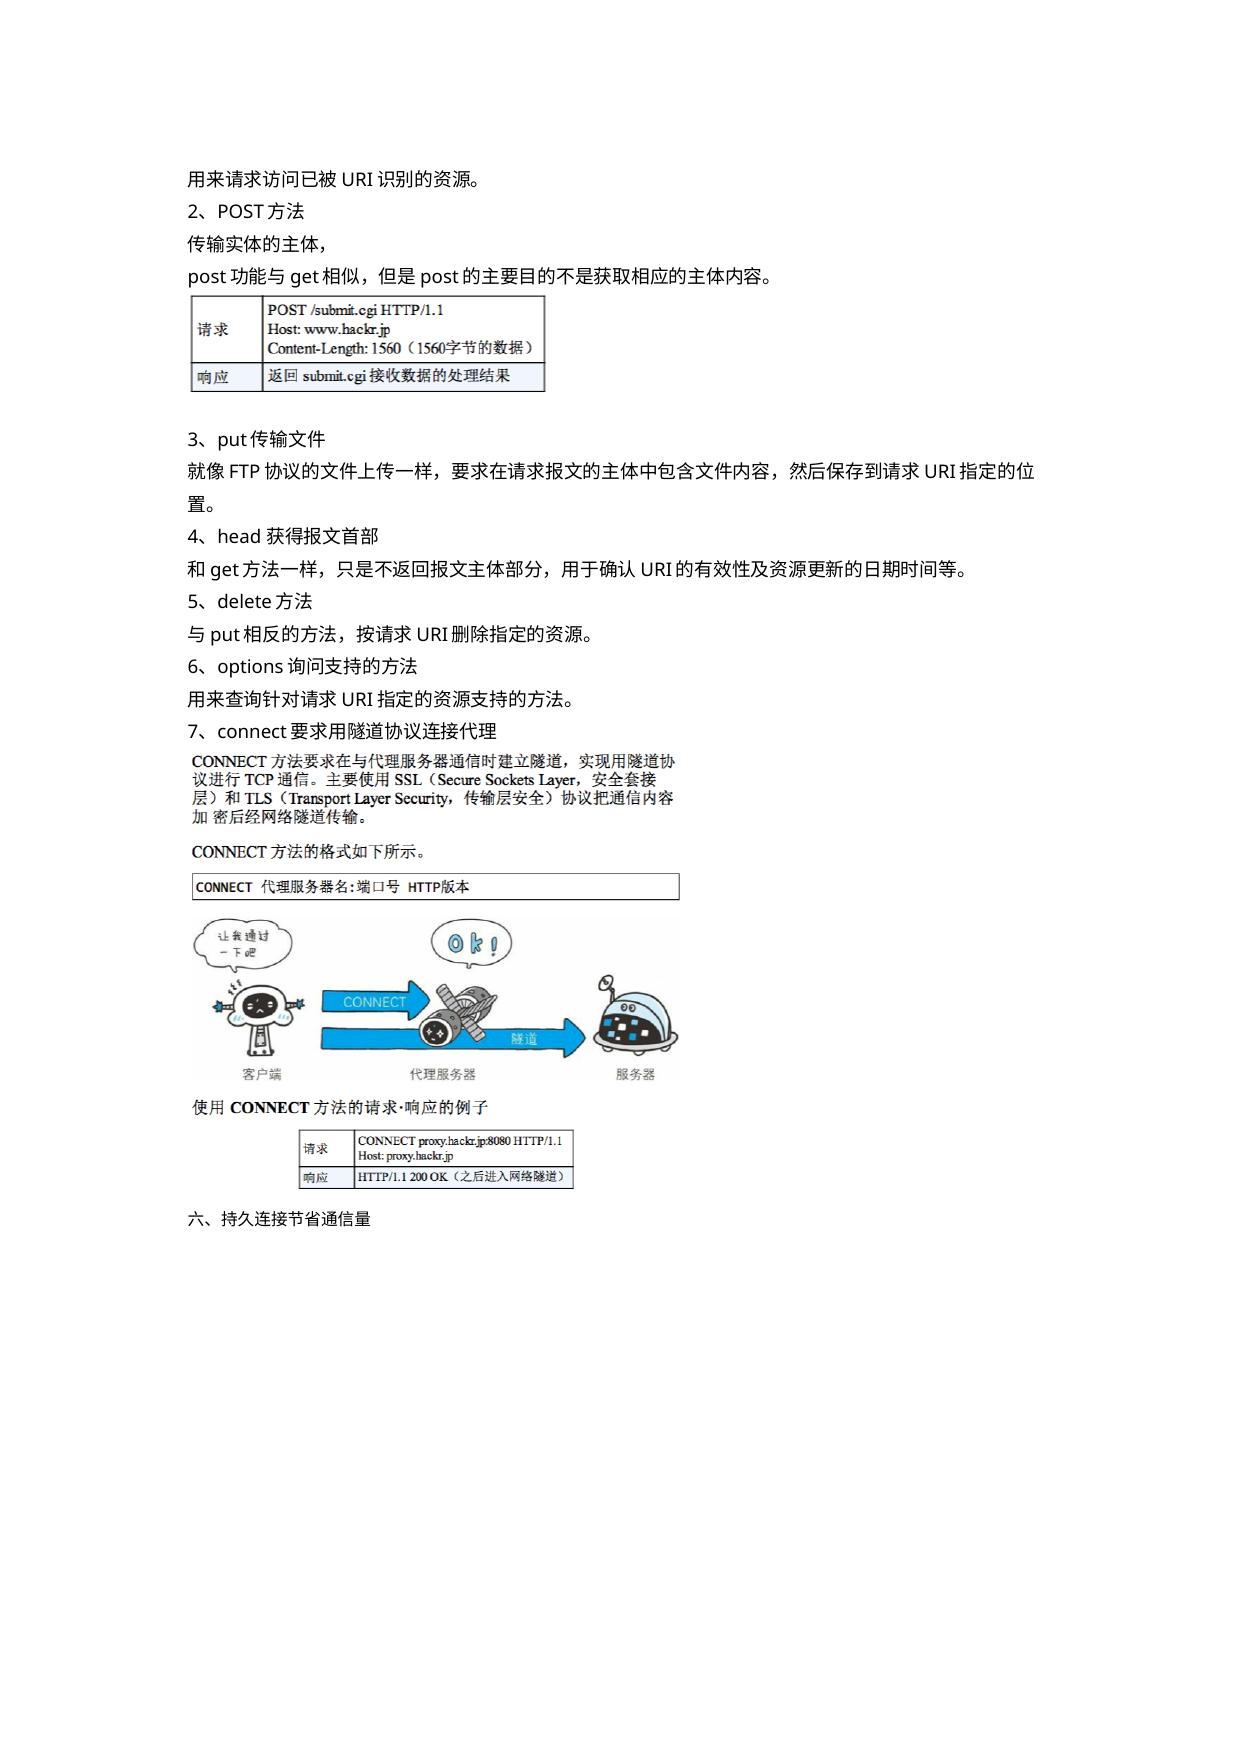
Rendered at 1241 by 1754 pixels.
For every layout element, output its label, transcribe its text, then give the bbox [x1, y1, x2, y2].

text 3、put传输文件 [187, 422, 1053, 454]
text 7、connect要求用隧道协议连接代理 [187, 714, 1053, 747]
text 用来查询针对请求URI指定的资源支持的方法。 [187, 682, 1053, 714]
text 5、delete方法 [187, 584, 1053, 617]
text 和get方法一样，只是不返回报文主体部分，用于确认URI的有效性及资源更新的日期时间等。 [187, 552, 1053, 584]
text 6、options询问支持的方法 [187, 649, 1053, 682]
text 2、POST方法 [187, 194, 1053, 227]
text 用来请求访问已被URI识别的资源。 [187, 162, 1053, 194]
text 与put相反的方法，按请求URI删除指定的资源。 [187, 617, 1053, 649]
text 就像FTP协议的文件上传一样，要求在请求报文的主体中包含文件内容，然后保存到请求URI指定的位置。 [187, 454, 1053, 519]
text post功能与get相似，但是post的主要目的不是获取相应的主体内容。 [187, 259, 1053, 292]
text 六、持久连接节省通信量 [187, 1202, 1053, 1234]
picture [187, 292, 553, 395]
text 4、head 获得报文首部 [187, 519, 1053, 552]
text 传输实体的主体， [187, 227, 1053, 259]
picture [187, 747, 684, 1193]
